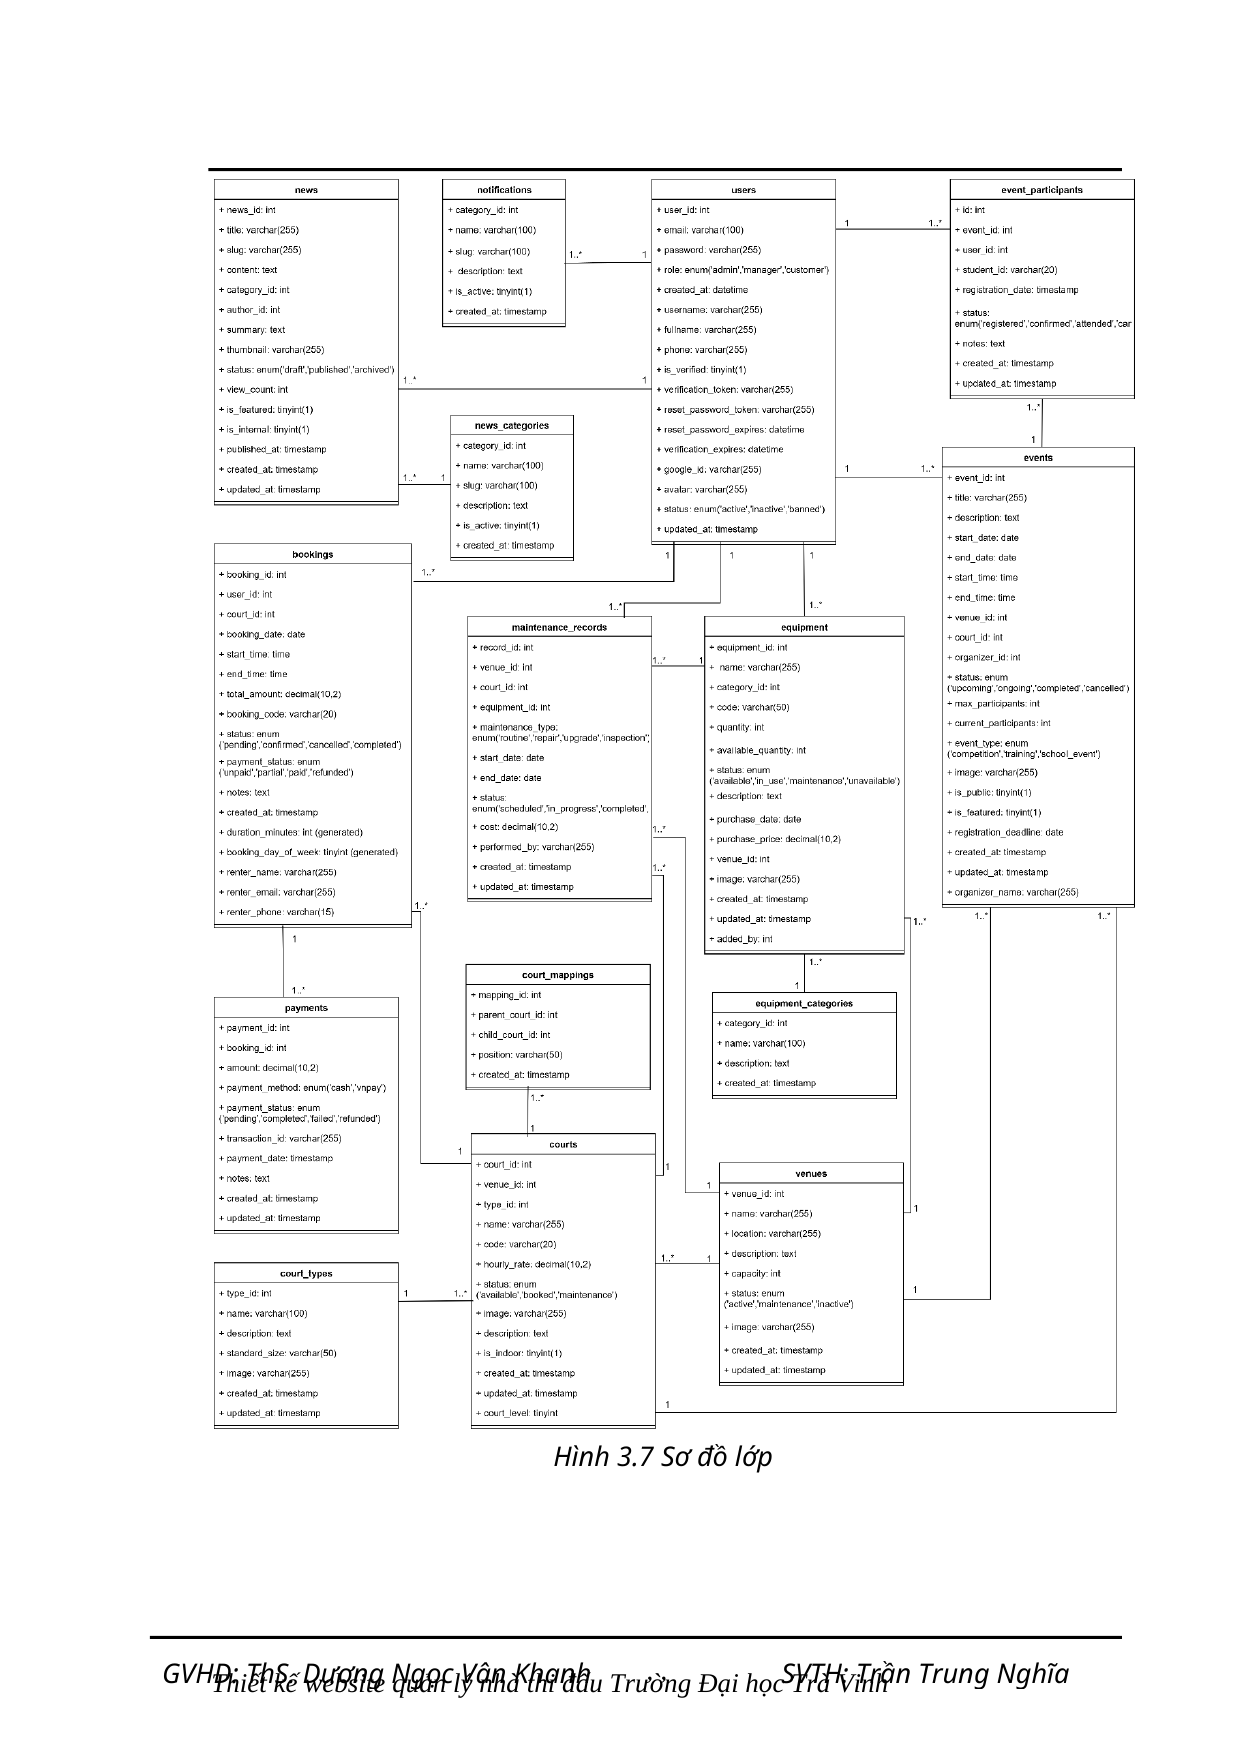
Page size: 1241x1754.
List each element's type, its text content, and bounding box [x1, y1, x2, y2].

picture [206, 171, 1142, 1437]
